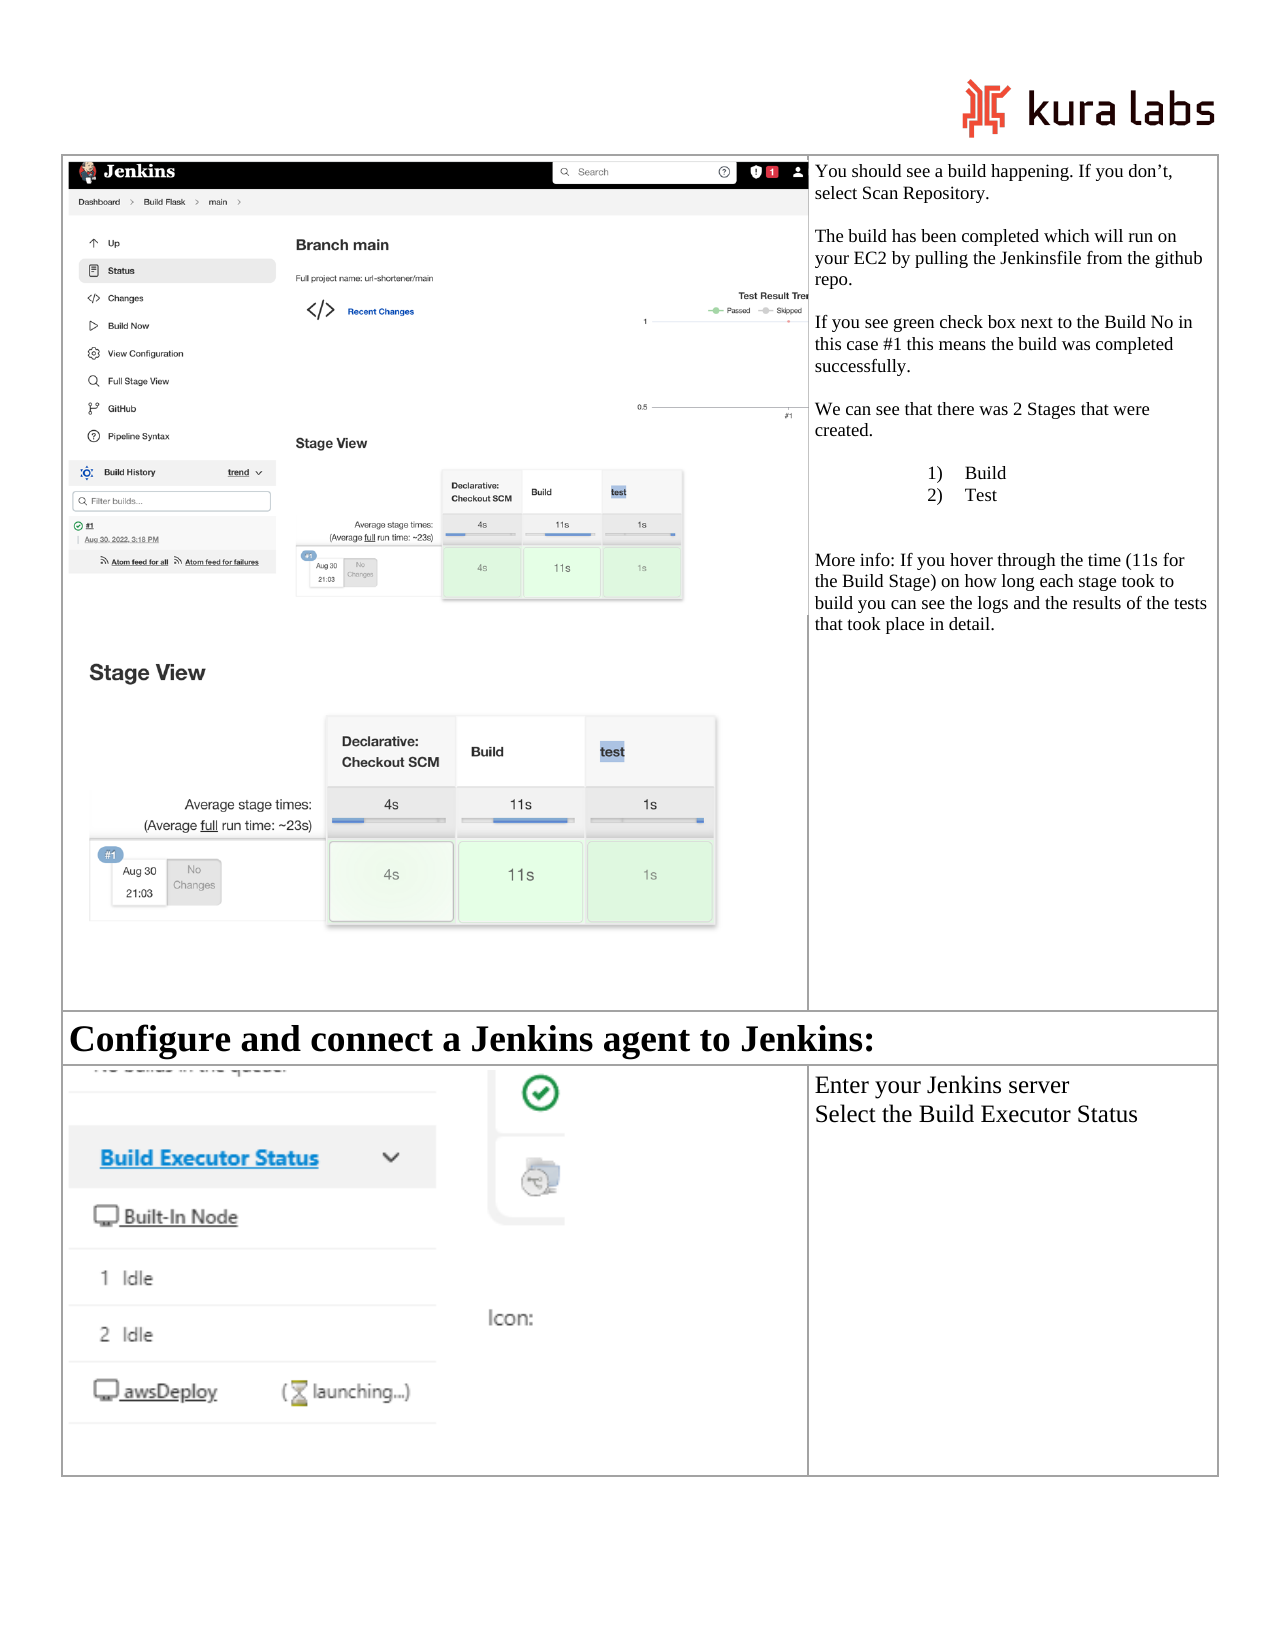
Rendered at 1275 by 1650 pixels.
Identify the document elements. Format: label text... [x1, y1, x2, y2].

picture [68, 1070, 565, 1471]
picture [68, 160, 809, 615]
table_cell You should see a build happening. If you don’t, select Scan Repository. The build has been completed which will run on your EC2 by pulling the Jenkinsfile from the github repo. If you see green check box next to the Build No in this case #1 this means the build was completed successfully. We can see that there was 2 Stages that were created. Build Test More info: If you hover through the time (11s for the Build Stage) on how long each stage took to build you can see the logs and the results of the tests that took place in detail. [809, 156, 1217, 1010]
picture [68, 636, 744, 942]
table_cell Configure and connect a Jenkins agent to Jenkins: [63, 1012, 1217, 1064]
table_cell [63, 156, 807, 1010]
table_cell Enter your Jenkins server Select the Build Executor Status [809, 1066, 1217, 1475]
table_cell [63, 1066, 807, 1475]
picture [962, 75, 1219, 144]
